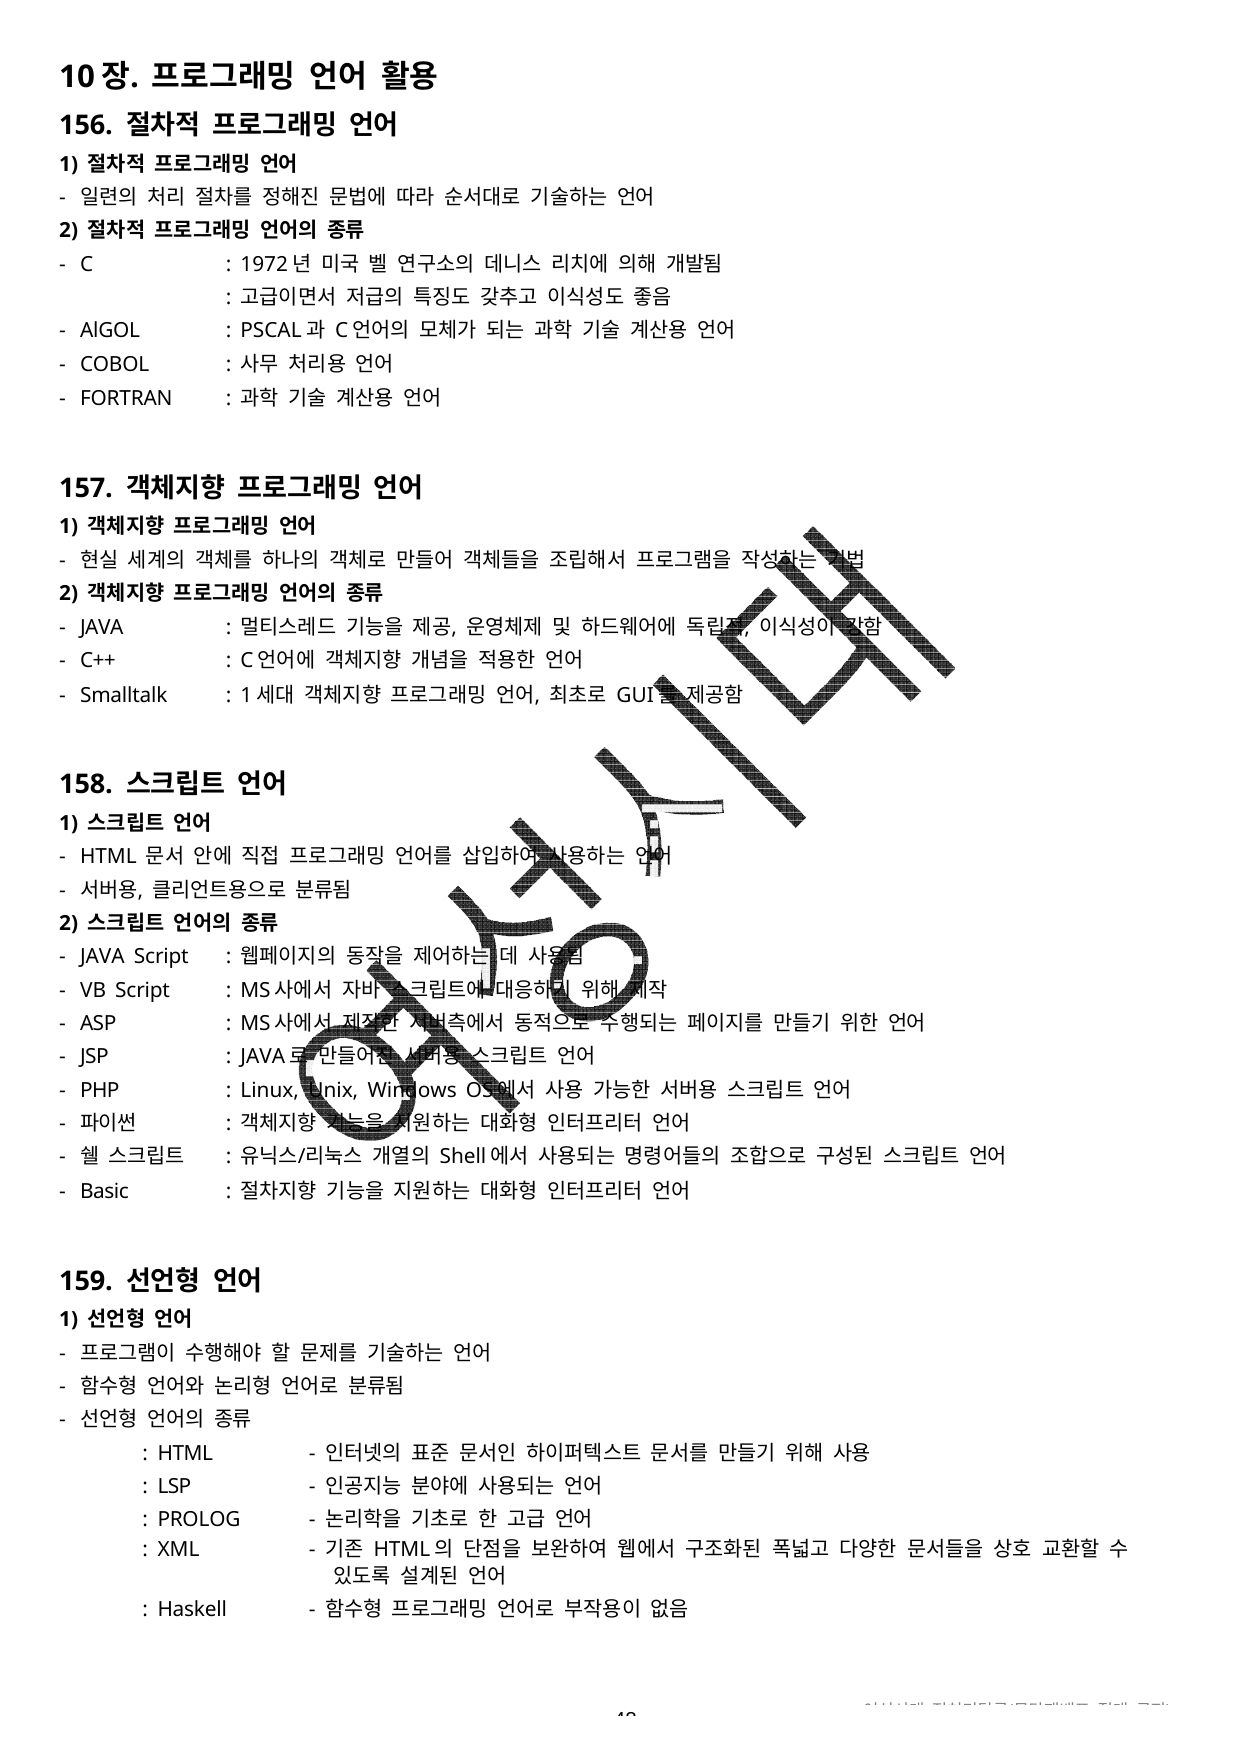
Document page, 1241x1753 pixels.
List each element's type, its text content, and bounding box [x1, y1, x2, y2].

subtitle 절차적 프로그래밍 언어의 종류 [59, 211, 1192, 244]
subtitle 객체지향 프로그래밍 언어의 종류 [59, 574, 1192, 607]
list ASP : MS사에서 제작한 서버측에서 동적으로 수행되는 페이지를 만들기 위한 언어 [59, 1004, 1192, 1037]
text : HTML - 인터넷의 표준 문서인 하이퍼텍스트 문서를 만들기 위해 사용 [142, 1433, 1192, 1467]
list AlGOL : PSCAL과 C언어의 모체가 되는 과학 기술 계산용 언어 [59, 311, 1192, 344]
list 서버용, 클리언트용으로 분류됨 [59, 871, 1192, 904]
text : 고급이면서 저급의 특징도 갖추고 이식성도 좋음 [226, 278, 1192, 311]
text : Haskell - 함수형 프로그래밍 언어로 부작용이 없음 [142, 1589, 1192, 1623]
list 파이썬 : 객체지향 기능을 지원하는 대화형 인터프리터 언어 [59, 1104, 1192, 1137]
subtitle 10장. 프로그래밍 언어 활용 [59, 45, 1192, 98]
list JAVA : 멀티스레드 기능을 제공, 운영체제 및 하드웨어에 독립적, 이식성이 강함 [59, 607, 1192, 641]
subtitle 선언형 언어 [59, 1252, 1192, 1299]
list COBOL : 사무 처리용 언어 [59, 344, 1192, 378]
list 현실 세계의 객체를 하나의 객체로 만들어 객체들을 조립해서 프로그램을 작성하는 기법 [59, 541, 1192, 574]
list JSP : JAVA로 만들어진 서버용 스크립트 언어 [59, 1037, 1192, 1070]
list Smalltalk : 1세대 객체지향 프로그래밍 언어, 최초로 GUI를 제공함 [59, 674, 1192, 709]
list JAVA Script : 웹페이지의 동작을 제어하는 데 사용됨 [59, 937, 1192, 971]
subtitle 선언형 언어 [59, 1299, 1192, 1333]
subtitle 절차적 프로그래밍 언어 [59, 143, 1192, 178]
subtitle 스크립트 언어의 종류 [59, 904, 1192, 937]
list 함수형 언어와 논리형 언어로 분류됨 [59, 1367, 1192, 1400]
list 쉘 스크립트 : 유닉스/리눅스 개열의 Shell에서 사용되는 명령어들의 조합으로 구성된 스크립트 언어 [59, 1137, 1192, 1170]
list 일련의 처리 절차를 정해진 문법에 따라 순서대로 기술하는 언어 [59, 178, 1192, 211]
list VB Script : MS사에서 자바 스크립트에 대응하기 위해 제작 [59, 971, 1192, 1004]
subtitle 절차적 프로그래밍 언어 [59, 98, 1192, 143]
subtitle 객체지향 프로그래밍 언어 [59, 460, 1192, 507]
list 프로그램이 수행해야 할 문제를 기술하는 언어 [59, 1333, 1192, 1367]
subtitle 객체지향 프로그래밍 언어 [59, 507, 1192, 541]
list FORTRAN : 과학 기술 계산용 언어 [59, 378, 1192, 413]
list 선언형 언어의 종류 [59, 1400, 1192, 1433]
subtitle 스크립트 언어 [59, 756, 1192, 803]
list PHP : Linux, Unix, Windows OS에서 사용 가능한 서버용 스크립트 언어 [59, 1070, 1192, 1104]
text : PROLOG - 논리학을 기초로 한 고급 언어 [142, 1500, 1192, 1533]
text : XML - 기존 HTML의 단점을 보완하여 웹에서 구조화된 폭넓고 다양한 문서들을 상호 교환할 수 있도록 설계된 언어 [142, 1534, 1181, 1589]
list C : 1972년 미국 벨 연구소의 데니스 리치에 의해 개발됨 [59, 244, 1192, 278]
list Basic : 절차지향 기능을 지원하는 대화형 인터프리터 언어 [59, 1170, 1192, 1205]
list C++ : C언어에 객체지향 개념을 적용한 언어 [59, 641, 1192, 674]
subtitle 스크립트 언어 [59, 803, 1192, 837]
text : LSP - 인공지능 분야에 사용되는 언어 [142, 1467, 1192, 1500]
list HTML 문서 안에 직접 프로그래밍 언어를 삽입하여 사용하는 언어 [59, 837, 1192, 871]
picture [298, 709, 955, 756]
